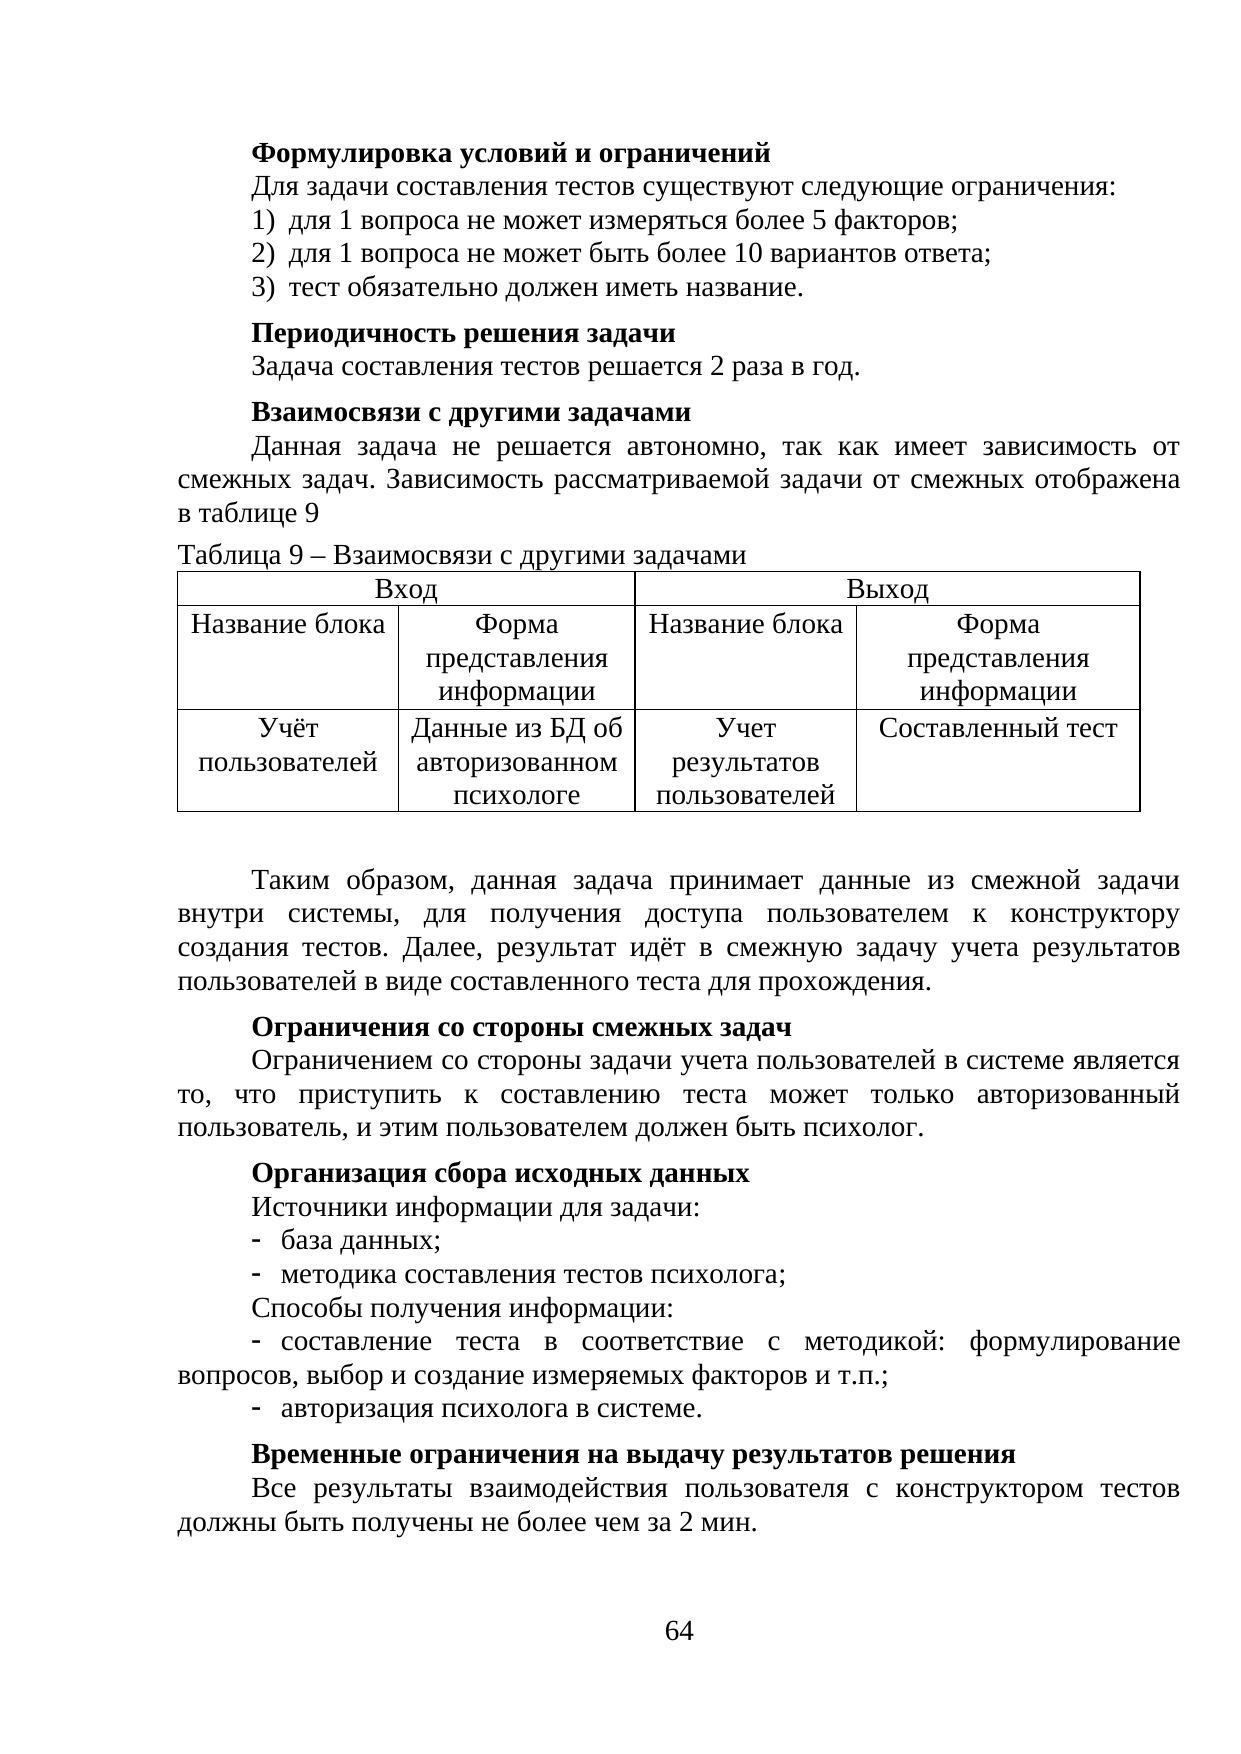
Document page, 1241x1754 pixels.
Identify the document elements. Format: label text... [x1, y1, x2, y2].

text Таблица 9 – Взаимосвязи с другими задачами [177, 537, 1181, 571]
table_cell Данные из БД об авторизованном психологе [399, 710, 634, 811]
text Данная задача не решается автономно, так как имеет зависимость от смежных задач. Зависимость рассматриваемой задачи от смежных отображена в таблице 9 [177, 428, 1181, 529]
text Формулировка условий и ограничений [177, 135, 1181, 168]
text Взаимосвязи с другими задачами [177, 394, 1181, 428]
table_cell Название блока [178, 606, 398, 709]
list авторизация психолога в системе. [177, 1390, 1181, 1424]
table_header Выход [636, 572, 1139, 605]
text Периодичность решения задачи [177, 315, 1181, 348]
table_cell Учет результатов пользователей [636, 710, 856, 811]
list для 1 вопроса не может быть более 10 вариантов ответа; [251, 235, 1181, 269]
text Временные ограничения на выдачу результатов решения [177, 1437, 1181, 1470]
table_cell Название блока [636, 606, 856, 709]
text Ограничения со стороны смежных задач [177, 1009, 1181, 1042]
table_cell Форма представления информации [399, 606, 634, 709]
list составление теста в соответствие с методикой: формулирование вопросов, выбор и создание измеряемых факторов и т.п.; [177, 1323, 1181, 1390]
text Организация сбора исходных данных [177, 1155, 1181, 1189]
list база данных; [177, 1222, 1181, 1256]
text Задача составления тестов решается 2 раза в год. [177, 348, 1181, 382]
text Таким образом, данная задача принимает данные из смежной задачи внутри системы, для получения доступа пользователем к конструктору создания тестов. Далее, результат идёт в смежную задачу учета результатов пользователей в виде составленного теста для прохождения. [177, 862, 1181, 996]
table_cell Учёт пользователей [178, 710, 398, 811]
text Для задачи составления тестов существуют следующие ограничения: [177, 168, 1181, 202]
text Все результаты взаимодействия пользователя с конструктором тестов должны быть получены не более чем за 2 мин. [177, 1470, 1181, 1537]
list Способы получения информации: [251, 1290, 1181, 1323]
table_cell Составленный тест [857, 710, 1139, 811]
list методика составления тестов психолога; [177, 1256, 1181, 1290]
list тест обязательно должен иметь название. [251, 269, 1181, 302]
table_cell Форма представления информации [857, 606, 1139, 709]
text Источники информации для задачи: [177, 1189, 1181, 1222]
text Ограничением со стороны задачи учета пользователей в системе является то, что приступить к составлению теста может только авторизованный пользователь, и этим пользователем должен быть психолог. [177, 1042, 1181, 1143]
table_header Вход [178, 572, 634, 605]
list для 1 вопроса не может измеряться более 5 факторов; [251, 202, 1181, 235]
